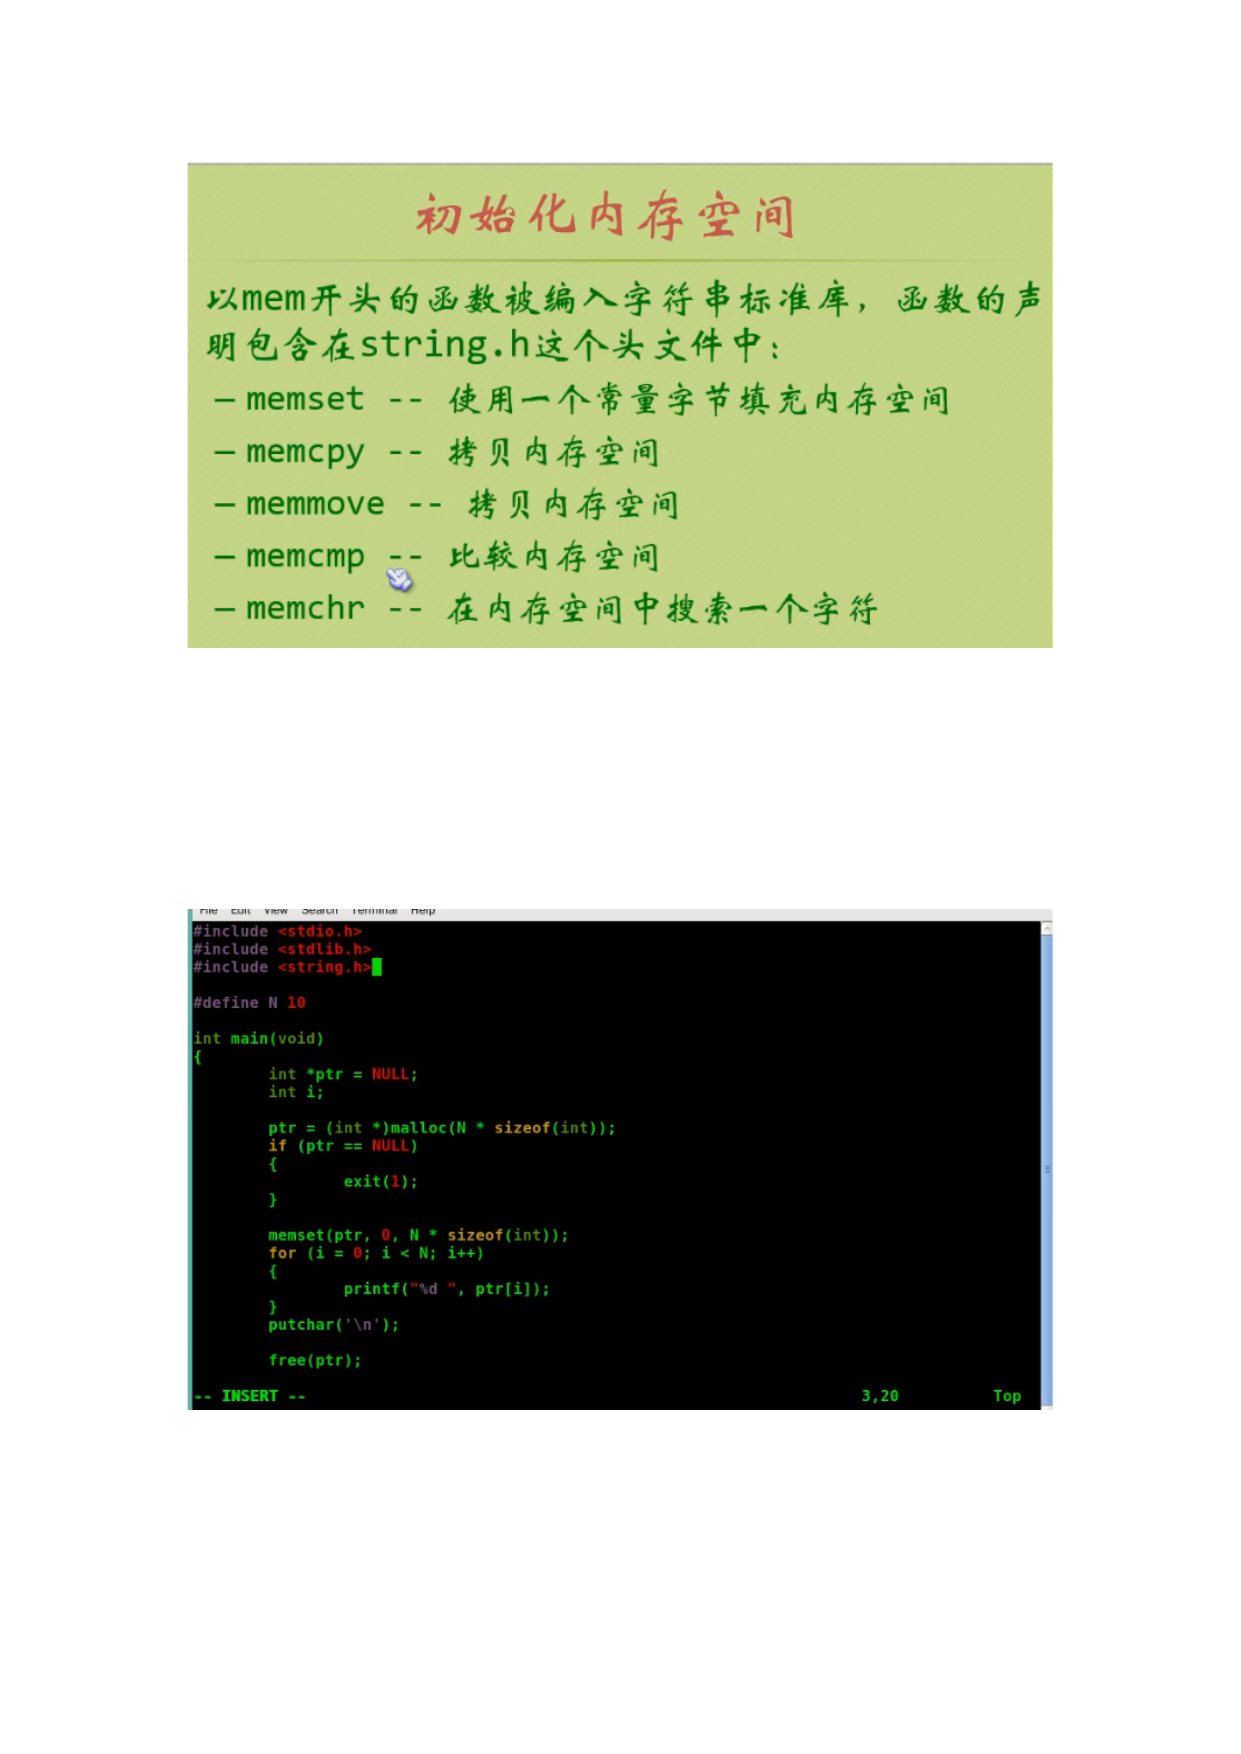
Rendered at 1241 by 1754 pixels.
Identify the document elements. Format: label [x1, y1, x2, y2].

picture [187, 909, 1053, 1410]
picture [187, 162, 1053, 648]
